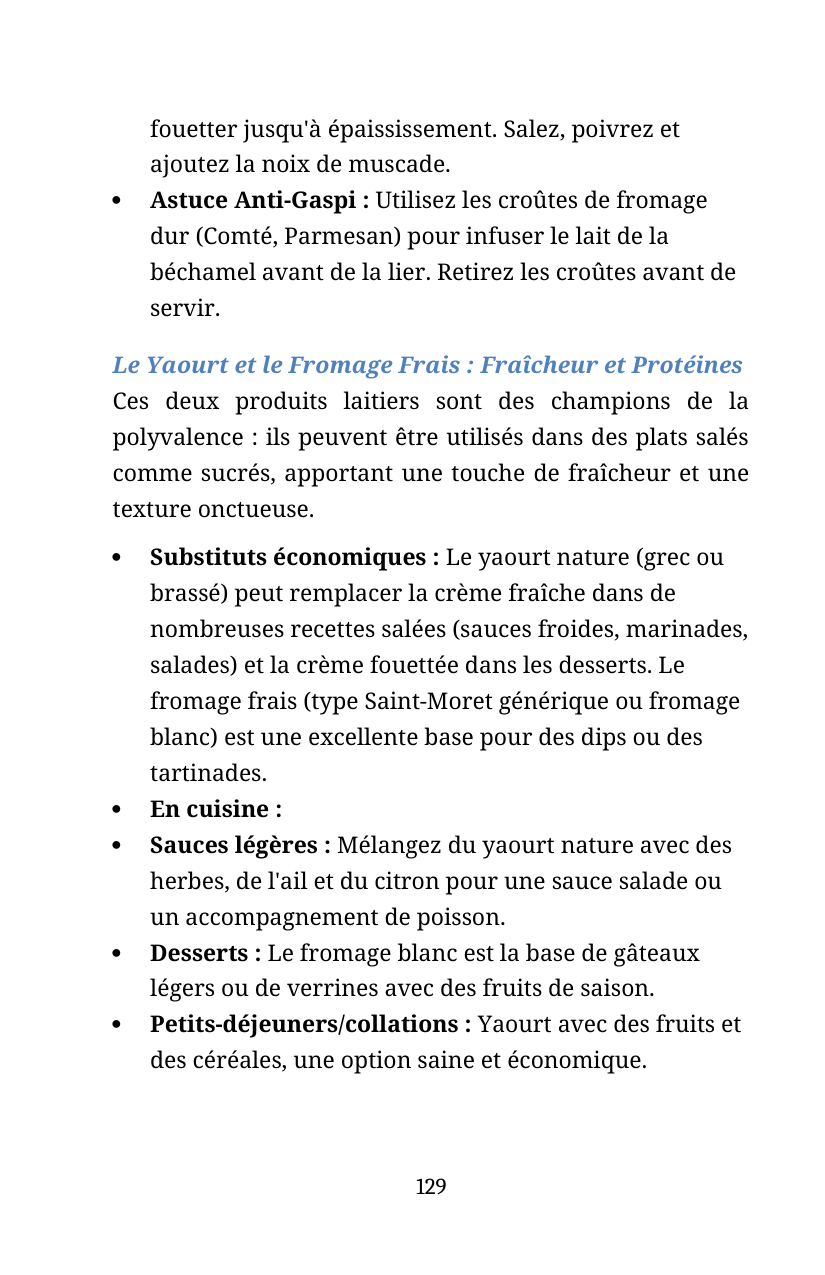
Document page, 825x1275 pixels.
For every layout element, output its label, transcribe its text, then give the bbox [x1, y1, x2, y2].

list Astuce Anti-Gaspi : Utilisez les croûtes de fromage dur (Comté, Parmesan) pour infuser le lait de la béchamel avant de la lier. Retirez les croûtes avant de servir. [112, 184, 750, 323]
subtitle Le Yaourt et le Fromage Frais : Fraîcheur et Protéines [112, 349, 750, 380]
list Substituts économiques : Le yaourt nature (grec ou brassé) peut remplacer la crème fraîche dans de nombreuses recettes salées (sauces froides, marinades, salades) et la crème fouettée dans les desserts. Le fromage frais (type Saint-Moret générique ou fromage blanc) est une excellente base pour des dips ou des tartinades. [112, 541, 750, 788]
list Sauces légères : Mélangez du yaourt nature avec des herbes, de l'ail et du citron pour une sauce salade ou un accompagnement de poisson. [112, 829, 750, 932]
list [112, 112, 750, 180]
list En cuisine : [112, 793, 750, 824]
list Desserts : Le fromage blanc est la base de gâteaux légers ou de verrines avec des fruits de saison. [112, 936, 750, 1004]
text Ces deux produits laitiers sont des champions de la polyvalence : ils peuvent être utilisés dans des plats salés comme sucrés, apportant une touche de fraîcheur et une texture onctueuse. [112, 385, 750, 524]
list Petits-déjeuners/collations : Yaourt avec des fruits et des céréales, une option saine et économique. [112, 1008, 750, 1076]
